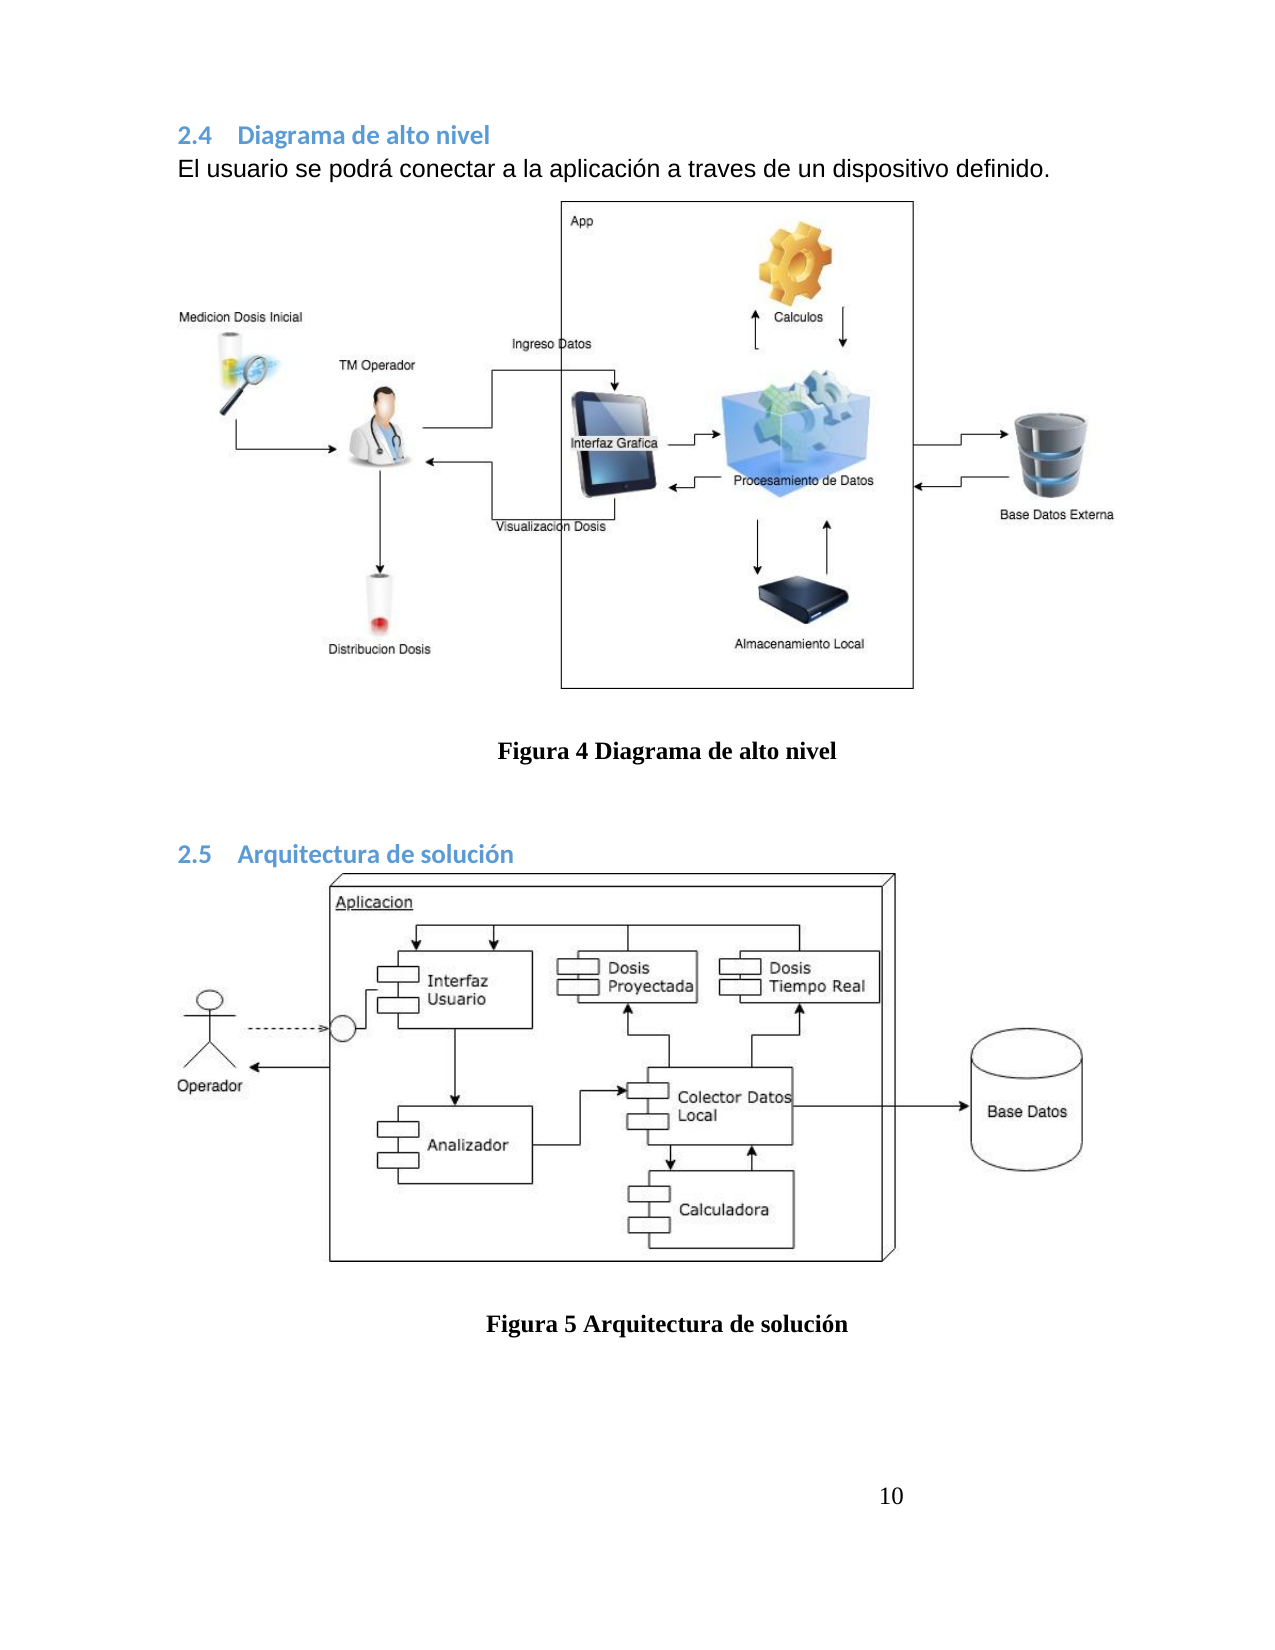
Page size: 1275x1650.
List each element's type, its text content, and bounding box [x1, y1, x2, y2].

subtitle 2.4 Diagrama de alto nivel [177, 118, 1157, 151]
subtitle 2.5 Arquitectura de solución [177, 838, 1157, 871]
picture [177, 873, 1083, 1262]
picture [177, 201, 1127, 689]
text Figura 4 Diagrama de alto nivel [177, 736, 1157, 765]
text El usuario se podrá conectar a la aplicación a traves de un dispositivo definido. [177, 154, 1157, 182]
text Figura 5 Arquitectura de solución [177, 1309, 1157, 1338]
